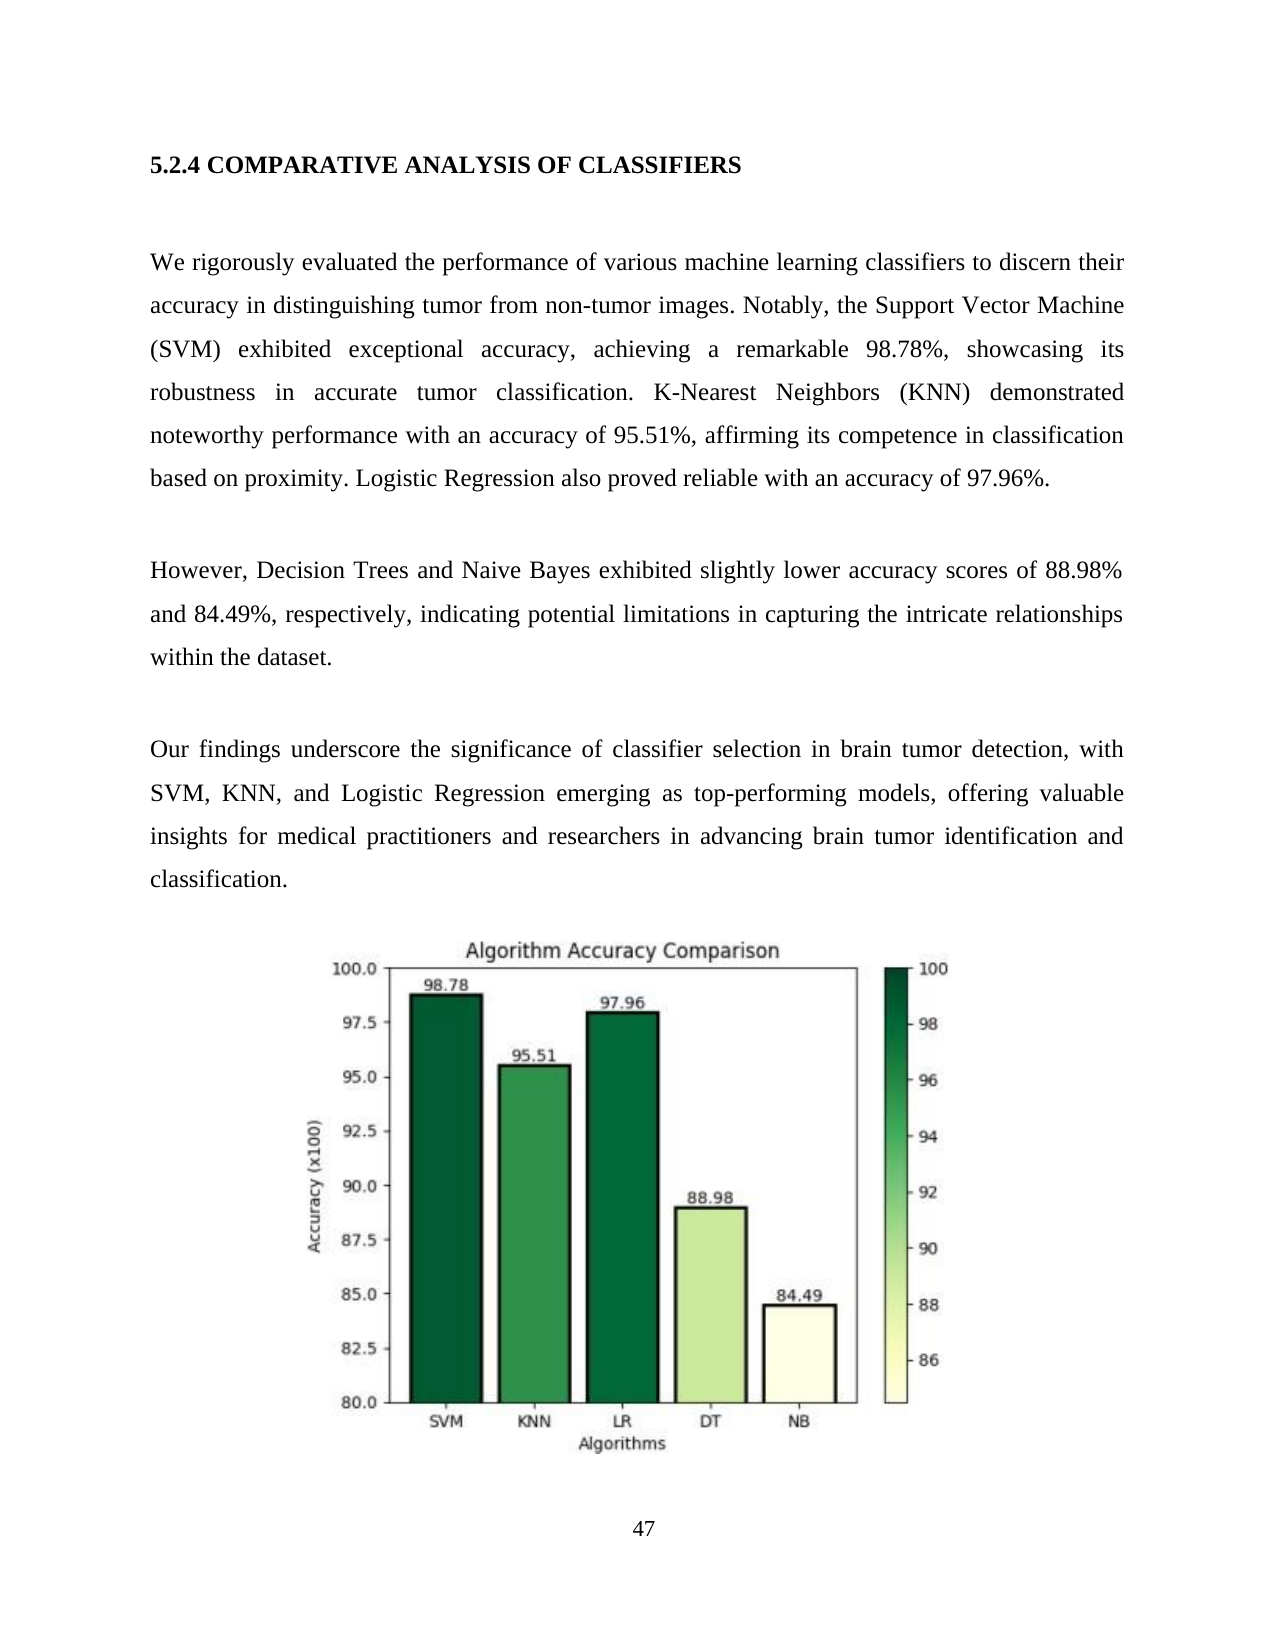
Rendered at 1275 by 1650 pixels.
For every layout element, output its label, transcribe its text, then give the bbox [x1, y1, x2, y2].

picture [306, 941, 949, 1454]
text We rigorously evaluated the performance of various machine learning classifiers to discern their accuracy in distinguishing tumor from non-tumor images. Notably, the Support Vector Machine (SVM) exhibited exceptional accuracy, achieving a remarkable 98.78%, showcasing its robustness in accurate tumor classification. K-Nearest Neighbors (KNN) demonstrated noteworthy performance with an accuracy of 95.51%, affirming its competence in classification based on proximity. Logistic Regression also proved reliable with an accuracy of 97.96%. [150, 247, 1126, 492]
subtitle COMPARATIVE ANALYSIS OF CLASSIFIERS [150, 150, 1031, 178]
text However, Decision Trees and Naive Bayes exhibited slightly lower accuracy scores of 88.98% and 84.49%, respectively, indicating potential limitations in capturing the intricate relationships within the dataset. [150, 556, 1124, 671]
text Our findings underscore the significance of classifier selection in brain tumor detection, with SVM, KNN, and Logistic Regression emerging as top-performing models, offering valuable insights for medical practitioners and researchers in advancing brain tumor identification and classification. [150, 734, 1125, 893]
